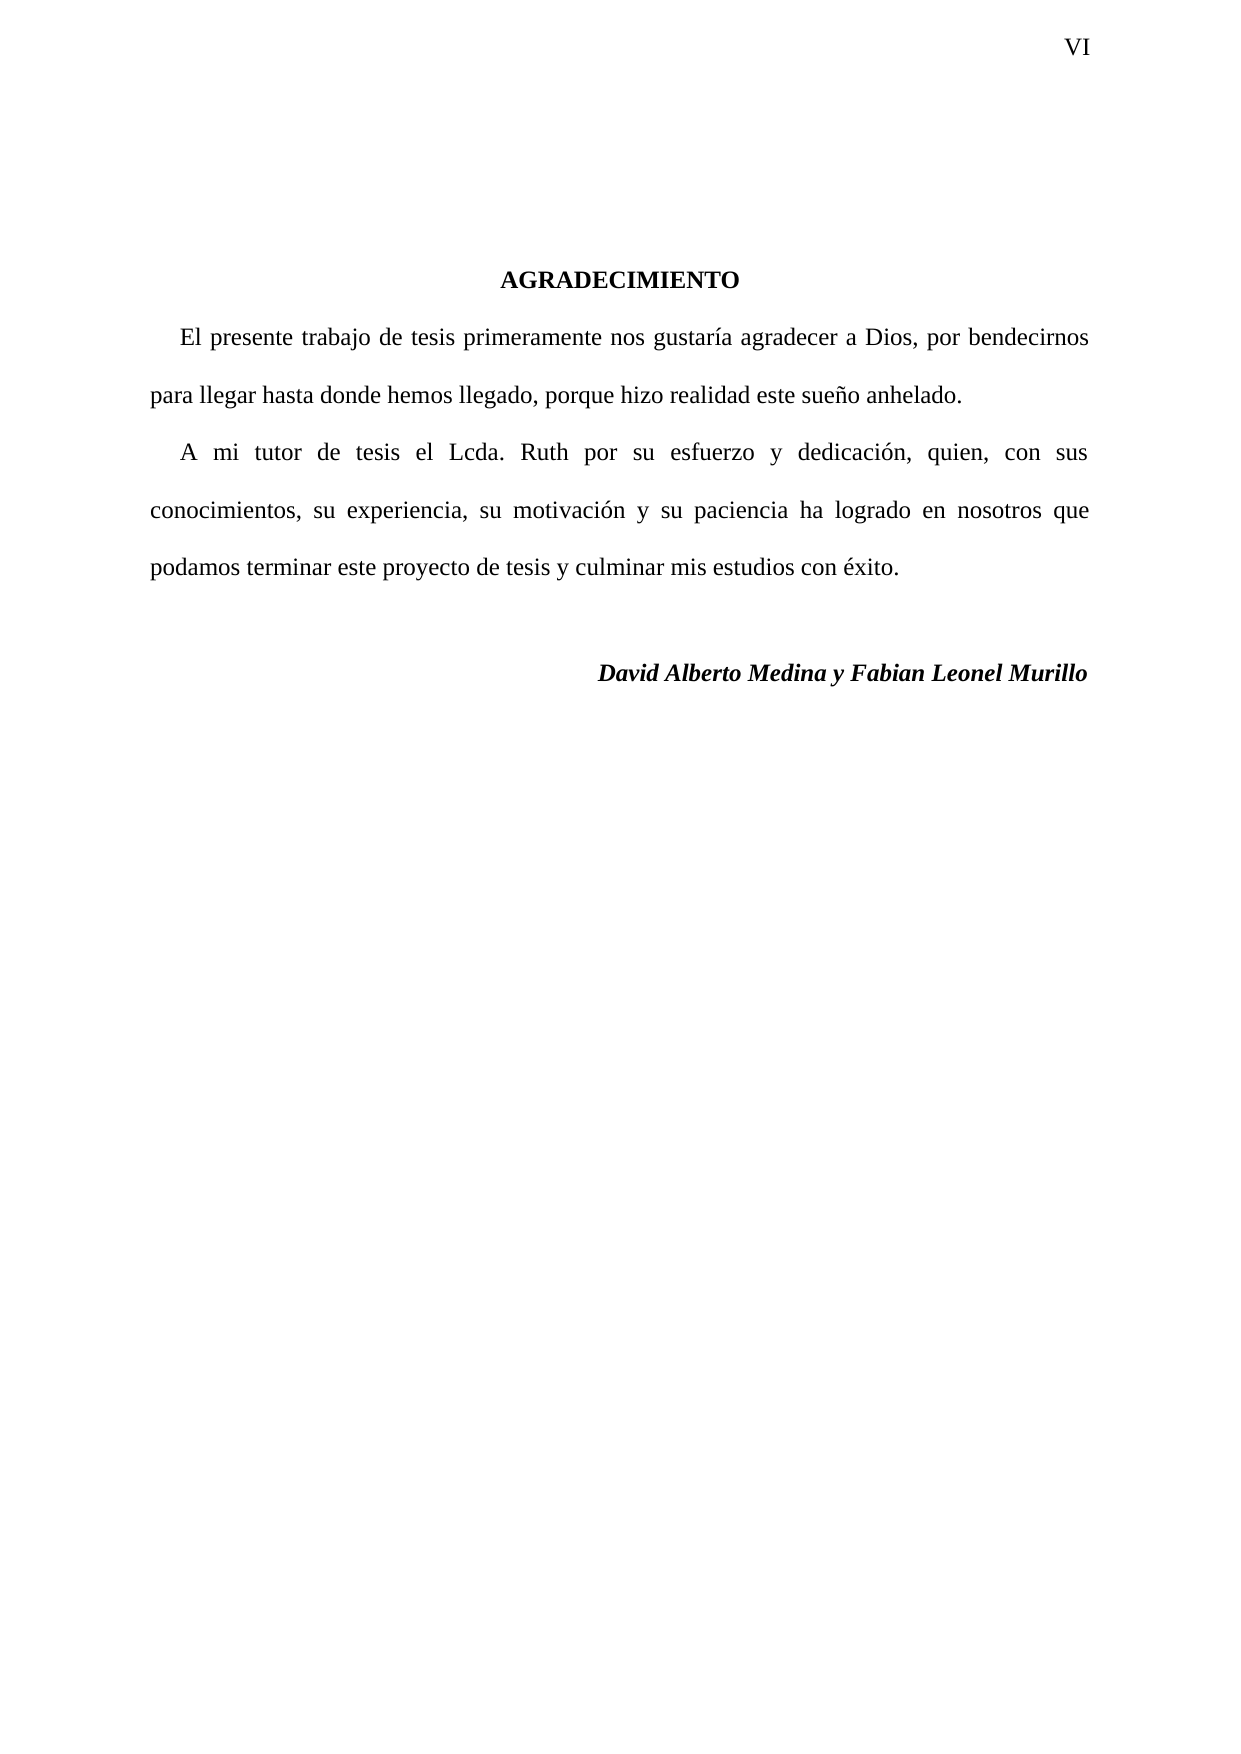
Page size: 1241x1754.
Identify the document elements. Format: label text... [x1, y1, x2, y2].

text David Alberto Medina y Fabian Leonel Murillo [150, 658, 1090, 686]
subtitle AGRADECIMIENTO [150, 265, 1090, 294]
text El presente trabajo de tesis primeramente nos gustaría agradecer a Dios, por bendecirnos para llegar hasta donde hemos llegado, porque hizo realidad este sueño anhelado. [150, 322, 1090, 409]
text A mi tutor de tesis el Lcda. Ruth por su esfuerzo y dedicación, quien, con sus conocimientos, su experiencia, su motivación y su paciencia ha logrado en nosotros que podamos terminar este proyecto de tesis y culminar mis estudios con éxito. [150, 437, 1090, 581]
